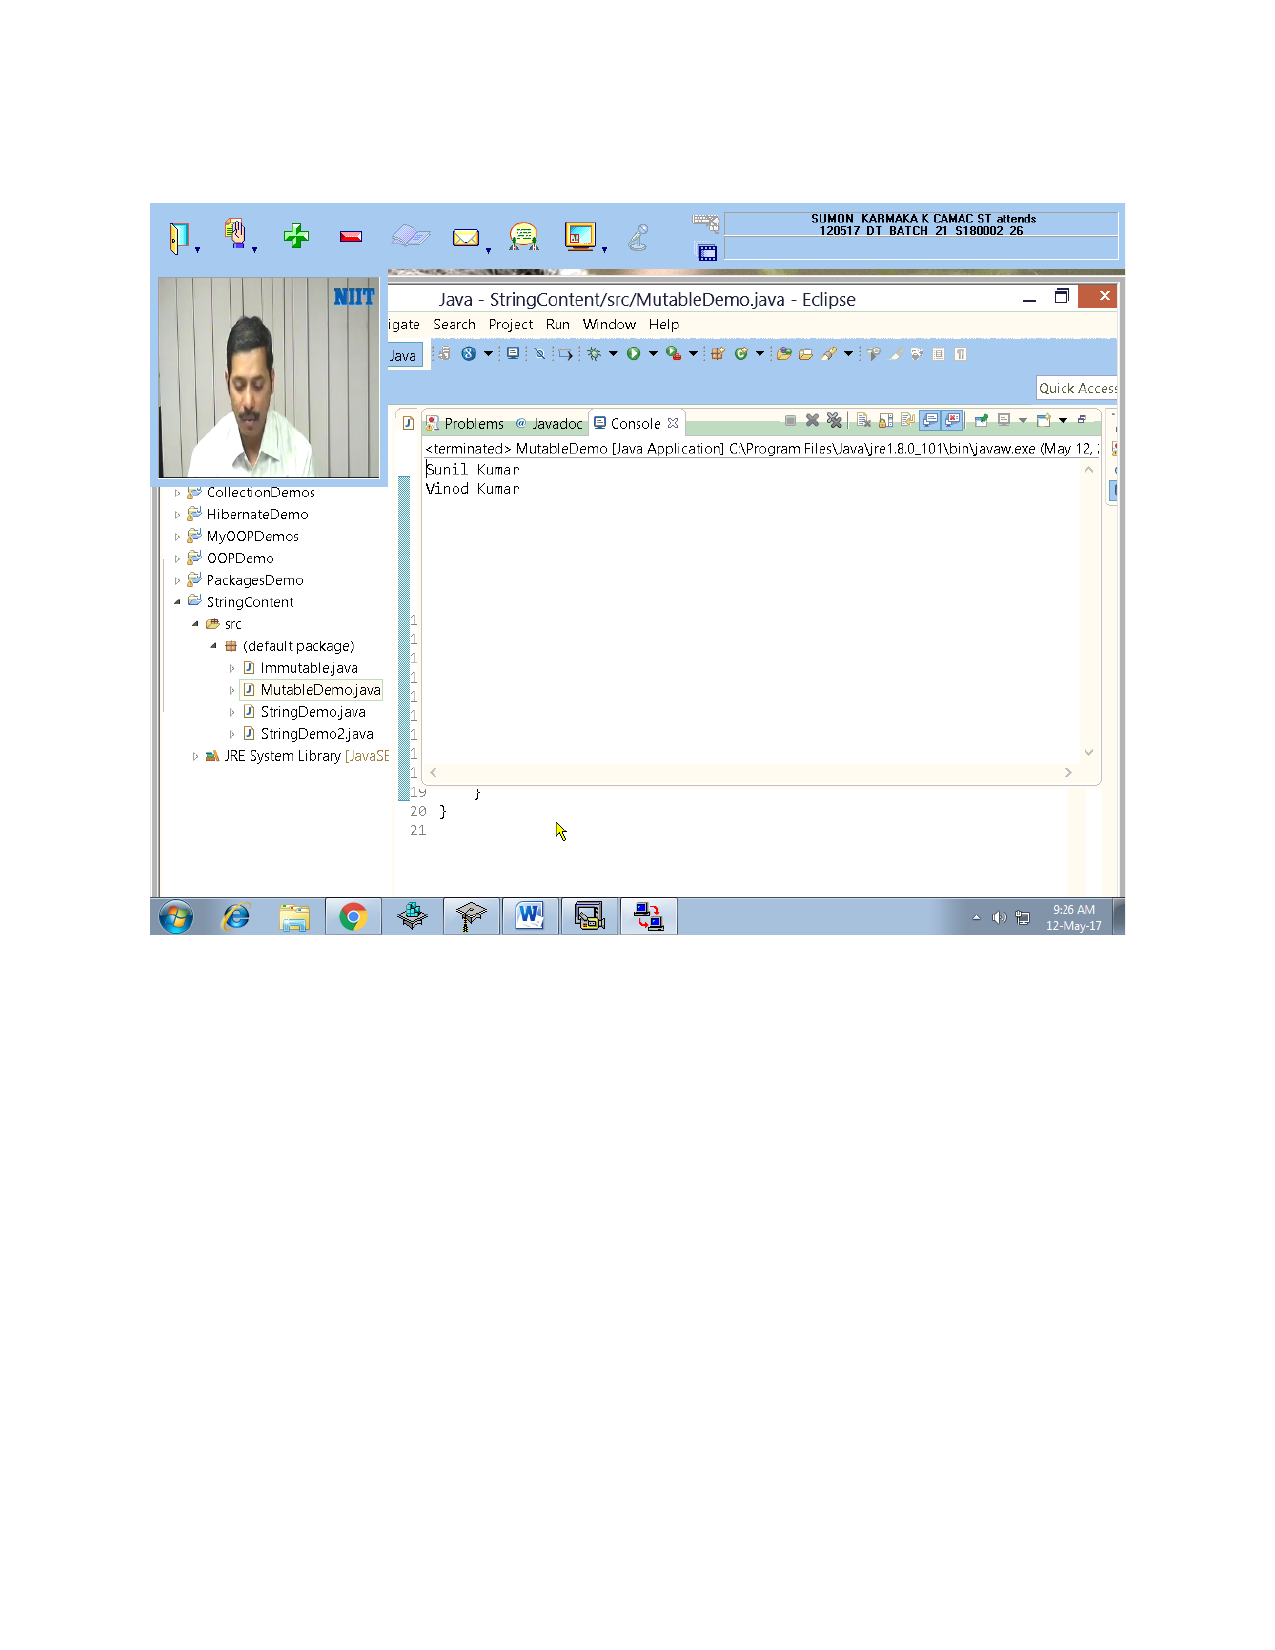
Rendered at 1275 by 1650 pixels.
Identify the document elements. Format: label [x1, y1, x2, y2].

picture [150, 203, 1125, 935]
